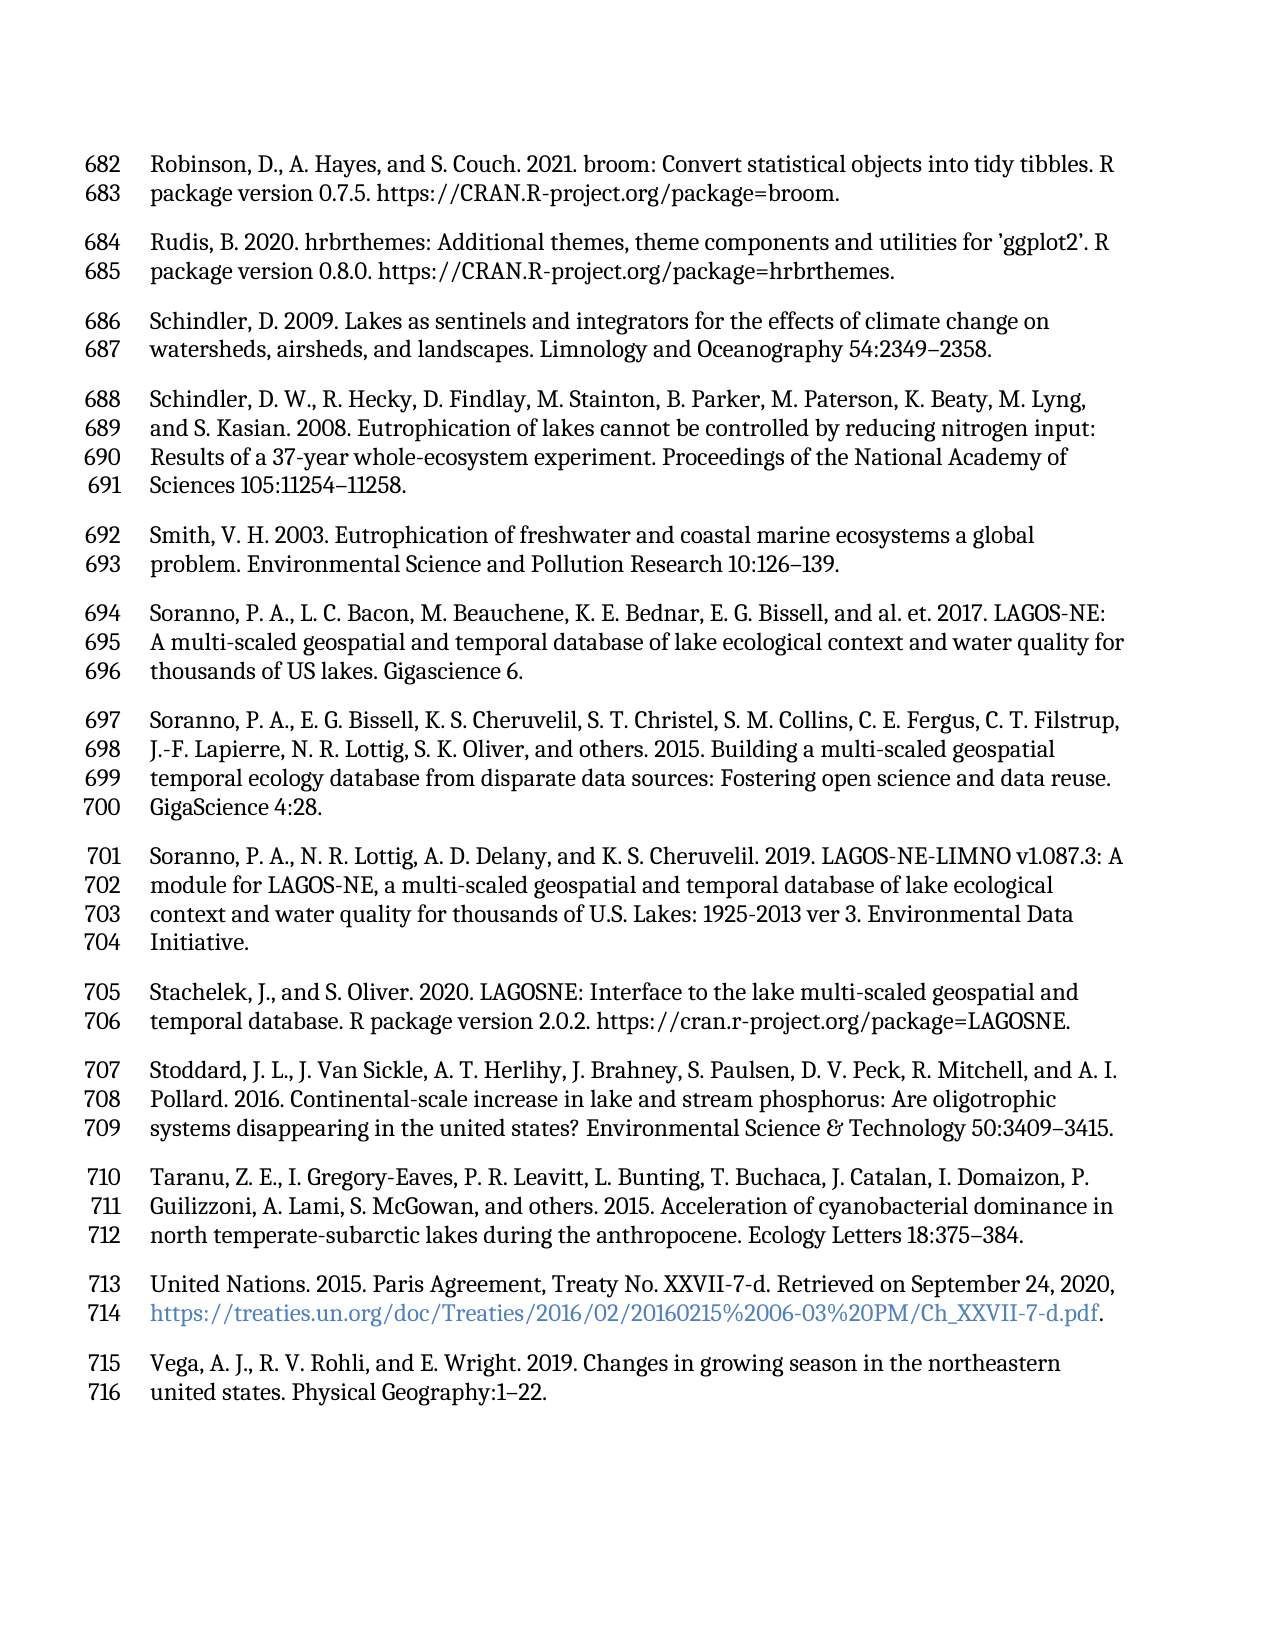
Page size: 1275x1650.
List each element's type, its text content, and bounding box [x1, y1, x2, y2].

text Smith, V. H. 2003. Eutrophication of freshwater and coastal marine ecosystems a global problem. Environmental Science and Pollution Research 10:126–139. [150, 521, 1125, 578]
text Soranno, P. A., N. R. Lottig, A. D. Delany, and K. S. Cheruvelil. 2019. LAGOS-NE-LIMNO v1.087.3: A module for LAGOS-NE, a multi-scaled geospatial and temporal database of lake ecological context and water quality for thousands of U.S. Lakes: 1925-2013 ver 3. Environmental Data Initiative. [150, 842, 1125, 957]
text Stachelek, J., and S. Oliver. 2020. LAGOSNE: Interface to the lake multi-scaled geospatial and temporal database. R package version 2.0.2. https://cran.r-project.org/package=LAGOSNE. [150, 978, 1125, 1035]
text Schindler, D. W., R. Hecky, D. Findlay, M. Stainton, B. Parker, M. Paterson, K. Beaty, M. Lyng, and S. Kasian. 2008. Eutrophication of lakes cannot be controlled by reducing nitrogen input: Results of a 37-year whole-ecosystem experiment. Proceedings of the National Academy of Sciences 105:11254–11258. [150, 385, 1125, 500]
text Stoddard, J. L., J. Van Sickle, A. T. Herlihy, J. Brahney, S. Paulsen, D. V. Peck, R. Mitchell, and A. I. Pollard. 2016. Continental-scale increase in lake and stream phosphorus: Are oligotrophic systems disappearing in the united states? Environmental Science & Technology 50:3409–3415. [150, 1056, 1125, 1142]
text Taranu, Z. E., I. Gregory-Eaves, P. R. Leavitt, L. Bunting, T. Buchaca, J. Catalan, I. Domaizon, P. Guilizzoni, A. Lami, S. McGowan, and others. 2015. Acceleration of cyanobacterial dominance in north temperate-subarctic lakes during the anthropocene. Ecology Letters 18:375–384. [150, 1163, 1125, 1249]
text Schindler, D. 2009. Lakes as sentinels and integrators for the effects of climate change on watersheds, airsheds, and landscapes. Limnology and Oceanography 54:2349–2358. [150, 307, 1125, 364]
text Soranno, P. A., E. G. Bissell, K. S. Cheruvelil, S. T. Christel, S. M. Collins, C. E. Fergus, C. T. Filstrup, J.-F. Lapierre, N. R. Lottig, S. K. Oliver, and others. 2015. Building a multi-scaled geospatial temporal ecology database from disparate data sources: Fostering open science and data reuse. GigaScience 4:28. [150, 706, 1125, 821]
text Robinson, D., A. Hayes, and S. Couch. 2021. broom: Convert statistical objects into tidy tibbles. R package version 0.7.5. https://CRAN.R-project.org/package=broom. [150, 150, 1125, 207]
text Soranno, P. A., L. C. Bacon, M. Beauchene, K. E. Bednar, E. G. Bissell, and al. et. 2017. LAGOS-NE: A multi-scaled geospatial and temporal database of lake ecological context and water quality for thousands of US lakes. Gigascience 6. [150, 599, 1125, 685]
text United Nations. 2015. Paris Agreement, Treaty No. XXVII-7-d. Retrieved on September 24, 2020, https://treaties.un.org/doc/Treaties/2016/02/20160215%2006-03%20PM/Ch_XXVII-7-d.pdf. [150, 1270, 1125, 1328]
text Rudis, B. 2020. hrbrthemes: Additional themes, theme components and utilities for ’ggplot2’. R package version 0.8.0. https://CRAN.R-project.org/package=hrbrthemes. [150, 228, 1125, 286]
text Vega, A. J., R. V. Rohli, and E. Wright. 2019. Changes in growing season in the northeastern united states. Physical Geography:1–22. [150, 1349, 1125, 1406]
